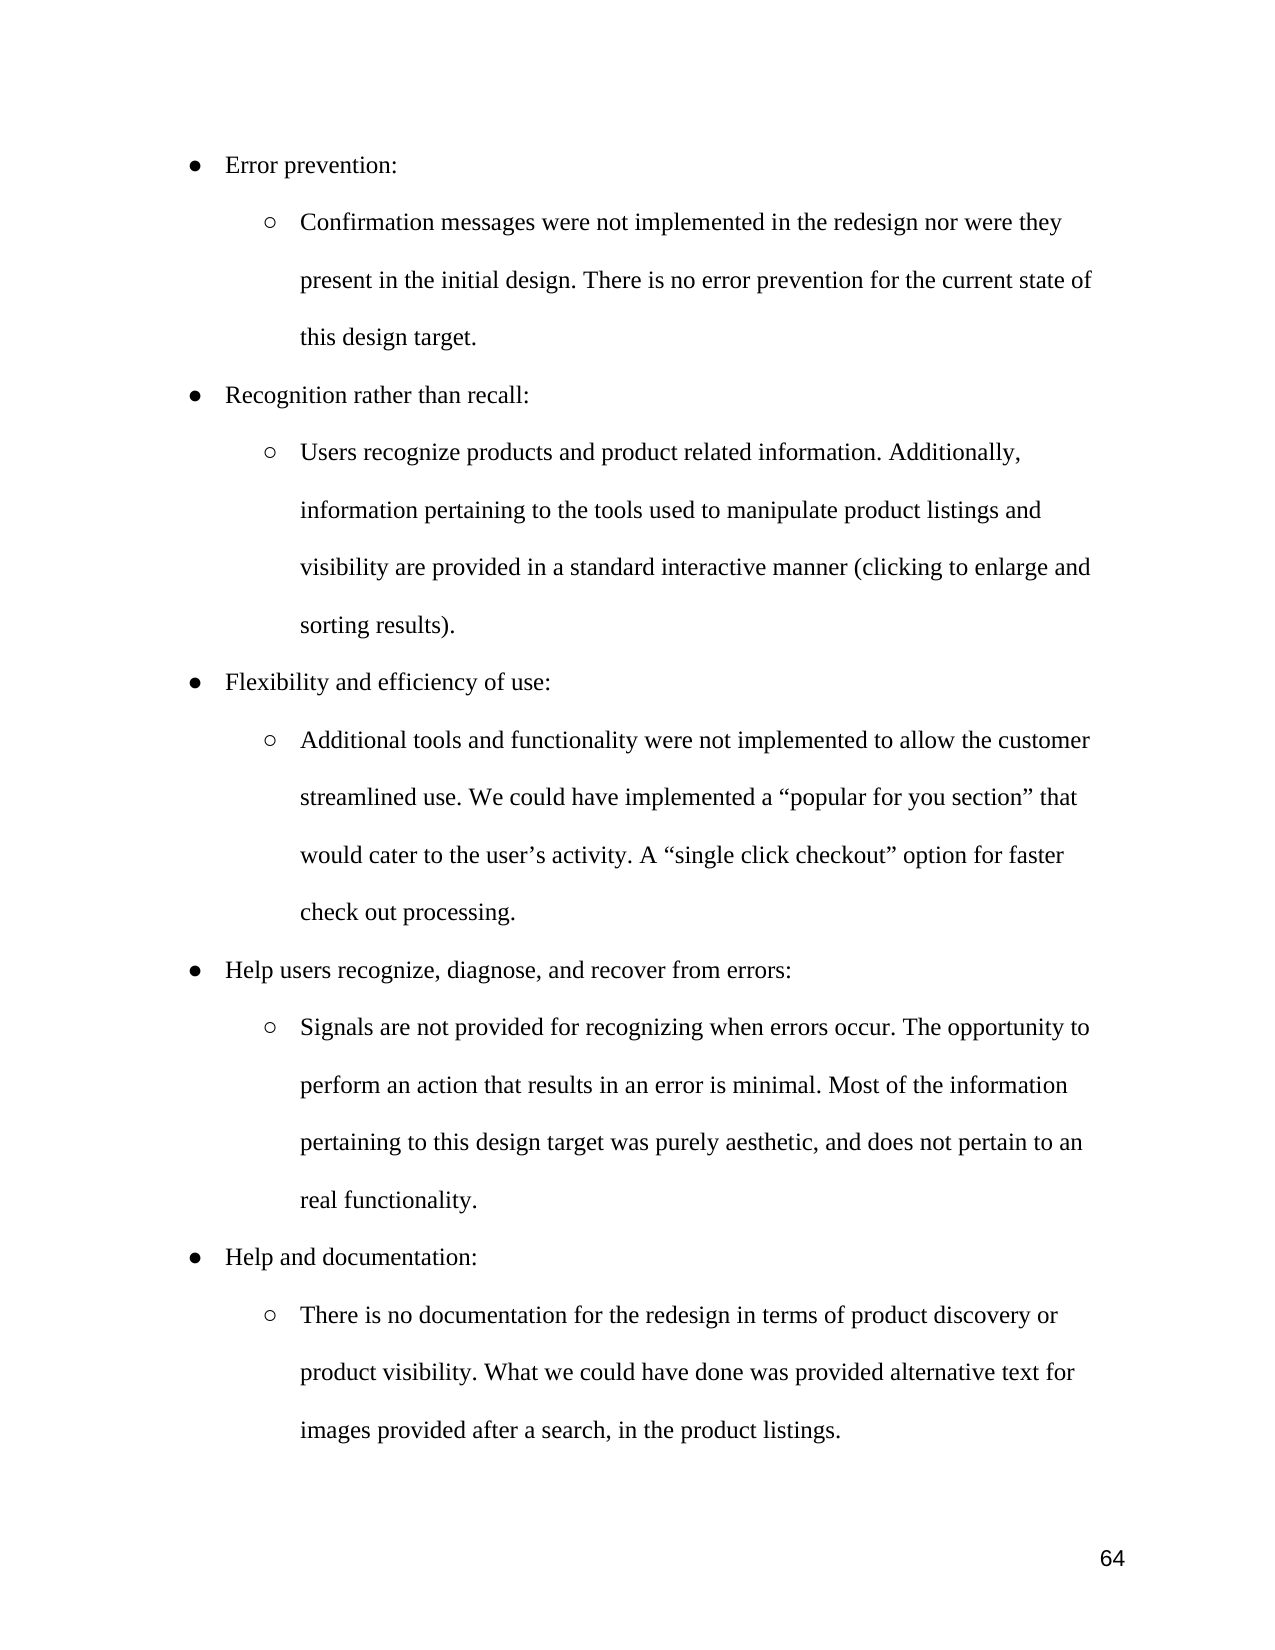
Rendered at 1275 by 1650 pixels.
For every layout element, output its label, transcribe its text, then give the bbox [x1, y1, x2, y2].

list There is no documentation for the redesign in terms of product discovery or product visibility. What we could have done was provided alternative text for images provided after a search, in the product listings. [262, 1300, 1125, 1444]
list Recognition rather than recall: [187, 380, 1125, 409]
list Additional tools and functionality were not implemented to allow the customer streamlined use. We could have implemented a “popular for you section” that would cater to the user’s activity. A “single click checkout” option for faster check out processing. [262, 725, 1125, 926]
list Signals are not provided for recognizing when errors occur. The opportunity to perform an action that results in an error is minimal. Most of the information pertaining to this design target was purely aesthetic, and does not pertain to an real functionality. [262, 1012, 1125, 1214]
list Users recognize products and product related information. Additionally, information pertaining to the tools used to manipulate product listings and visibility are provided in a standard interactive manner (clicking to enlarge and sorting results). [262, 437, 1125, 639]
list Flexibility and efficiency of use: [187, 667, 1125, 696]
list Error prevention: [187, 150, 1125, 179]
list Help users recognize, diagnose, and recover from errors: [187, 955, 1125, 984]
list Confirmation messages were not implemented in the redesign nor were they present in the initial design. There is no error prevention for the current state of this design target. [262, 207, 1125, 351]
list Help and documentation: [187, 1242, 1125, 1271]
